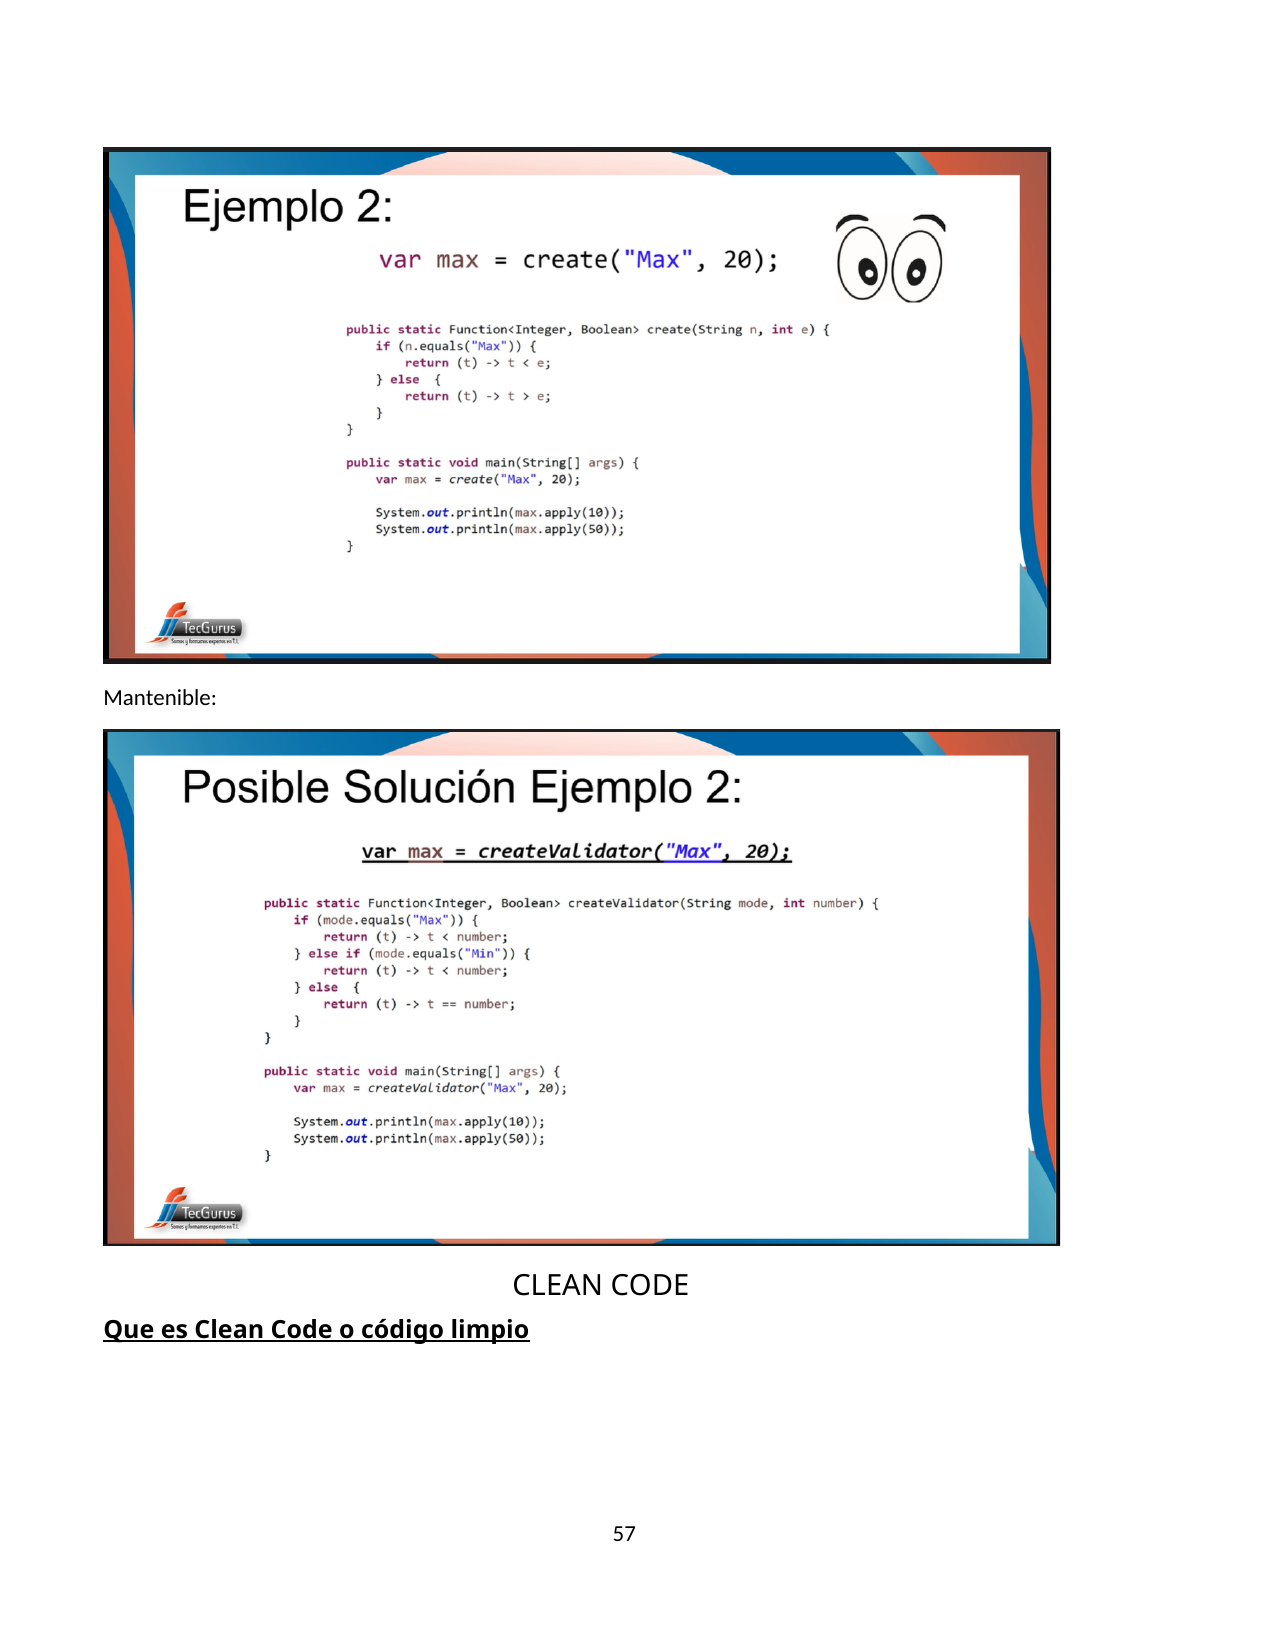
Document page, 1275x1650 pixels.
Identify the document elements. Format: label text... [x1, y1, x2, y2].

picture [103, 147, 1052, 664]
text Mantenible: [103, 683, 1098, 711]
picture [103, 729, 1061, 1246]
subtitle CLEAN CODE [103, 1264, 1098, 1304]
subtitle Que es Clean Code o código limpio [103, 1311, 1098, 1346]
